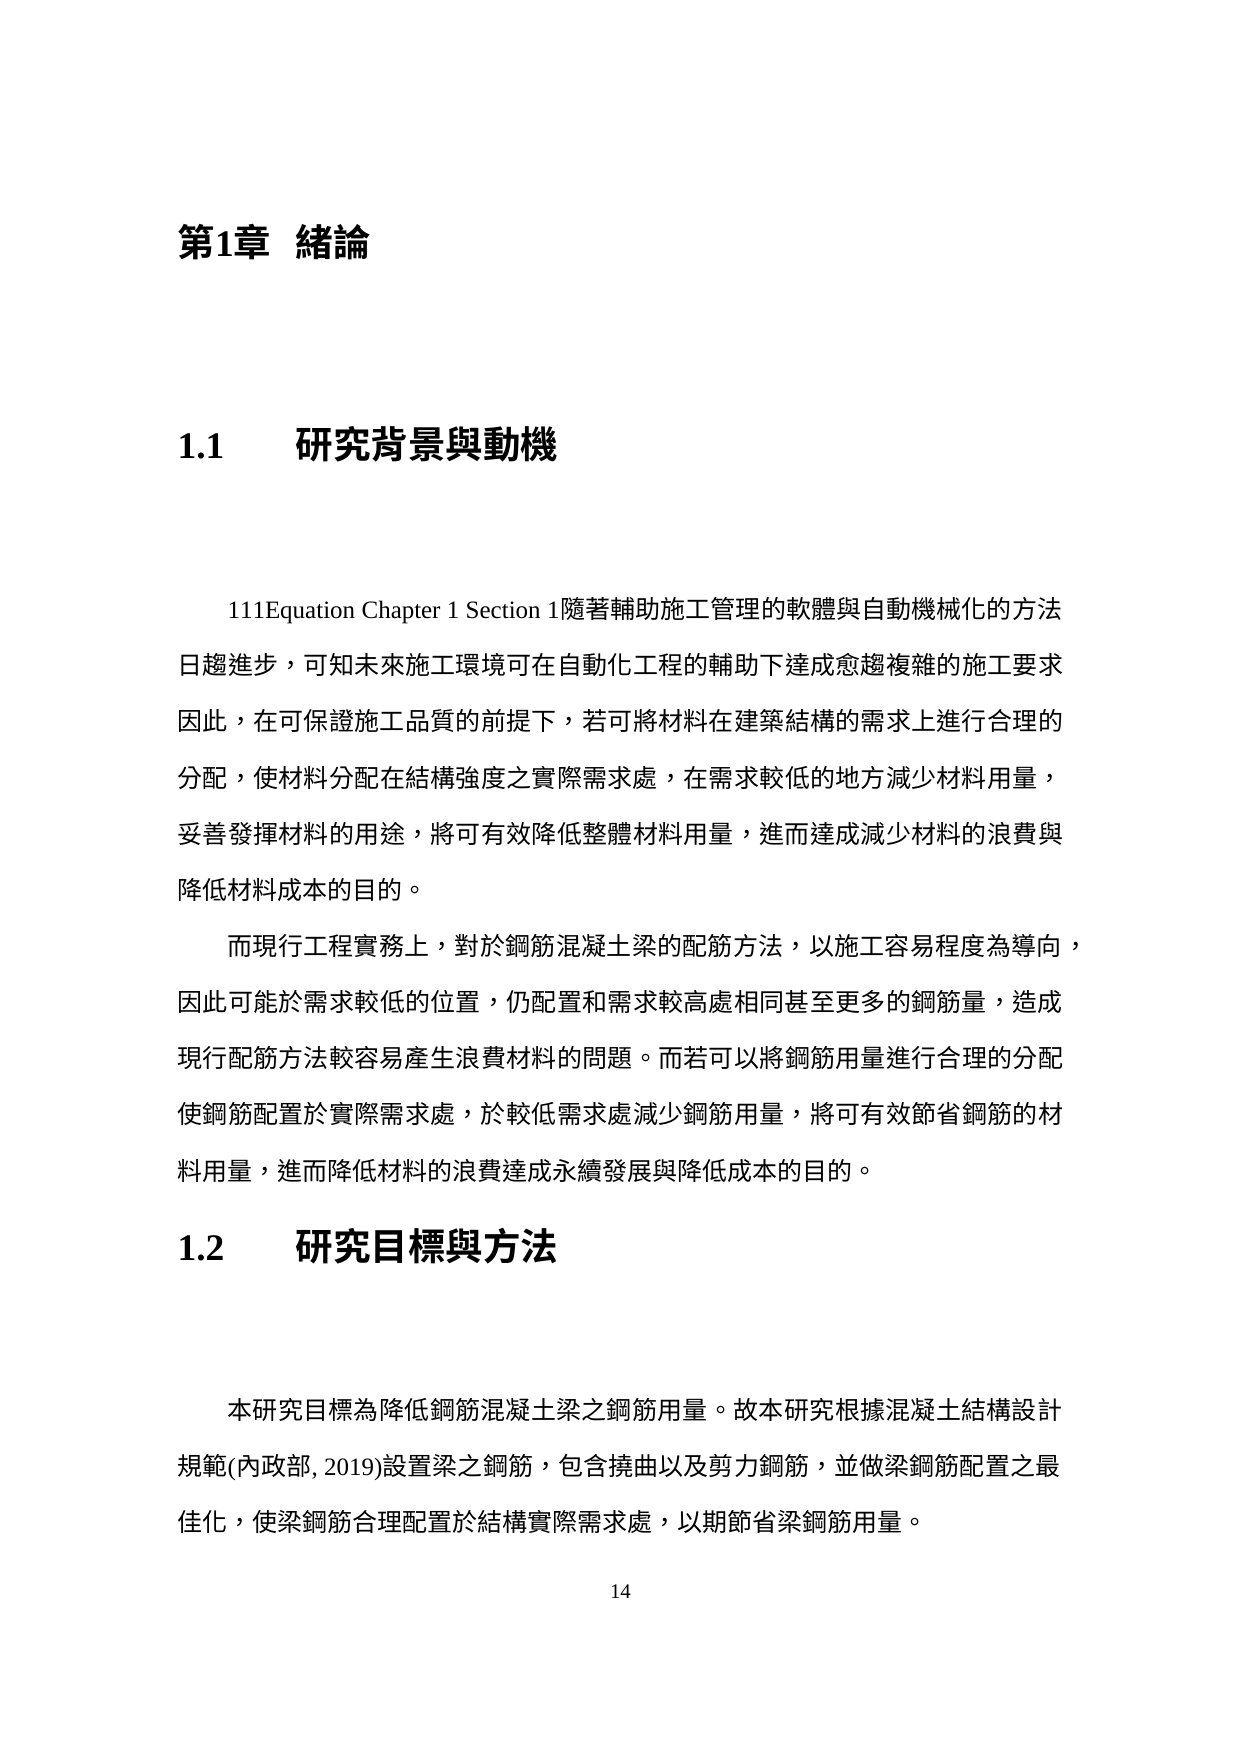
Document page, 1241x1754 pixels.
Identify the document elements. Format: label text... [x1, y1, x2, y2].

text 而現行工程實務上，對於鋼筋混凝土梁的配筋方法，以施工容易程度為導向，因此可能於需求較低的位置，仍配置和需求較高處相同甚至更多的鋼筋量，造成現行配筋方法較容易產生浪費材料的問題。而若可以將鋼筋用量進行合理的分配，使鋼筋配置於實際需求處，於較低需求處減少鋼筋用量，將可有效節省鋼筋的材料用量，進而降低材料的浪費達成永續發展與降低成本的目的。 [177, 926, 1063, 1188]
subtitle 研究背景與動機 [177, 405, 1063, 480]
text 隨著輔助施工管理的軟體與自動機械化的方法日趨進步，可知未來施工環境可在自動化工程的輔助下達成愈趨複雜的施工要求。因此，在可保證施工品質的前提下，若可將材料在建築結構的需求上進行合理的分配，使材料分配在結構強度之實際需求處，在需求較低的地方減少材料用量，妥善發揮材料的用途，將可有效降低整體材料用量，進而達成減少材料的浪費與降低材料成本的目的。 [177, 589, 1063, 907]
subtitle 緒論 [177, 203, 1063, 278]
text 本研究目標為降低鋼筋混凝土梁之鋼筋用量。故本研究根據混凝土結構設計規範(內政部, 2019)設置梁之鋼筋，包含撓曲以及剪力鋼筋，並做梁鋼筋配置之最佳化，使梁鋼筋合理配置於結構實際需求處，以期節省梁鋼筋用量。 [177, 1390, 1063, 1540]
subtitle 研究目標與方法 [177, 1206, 1063, 1281]
